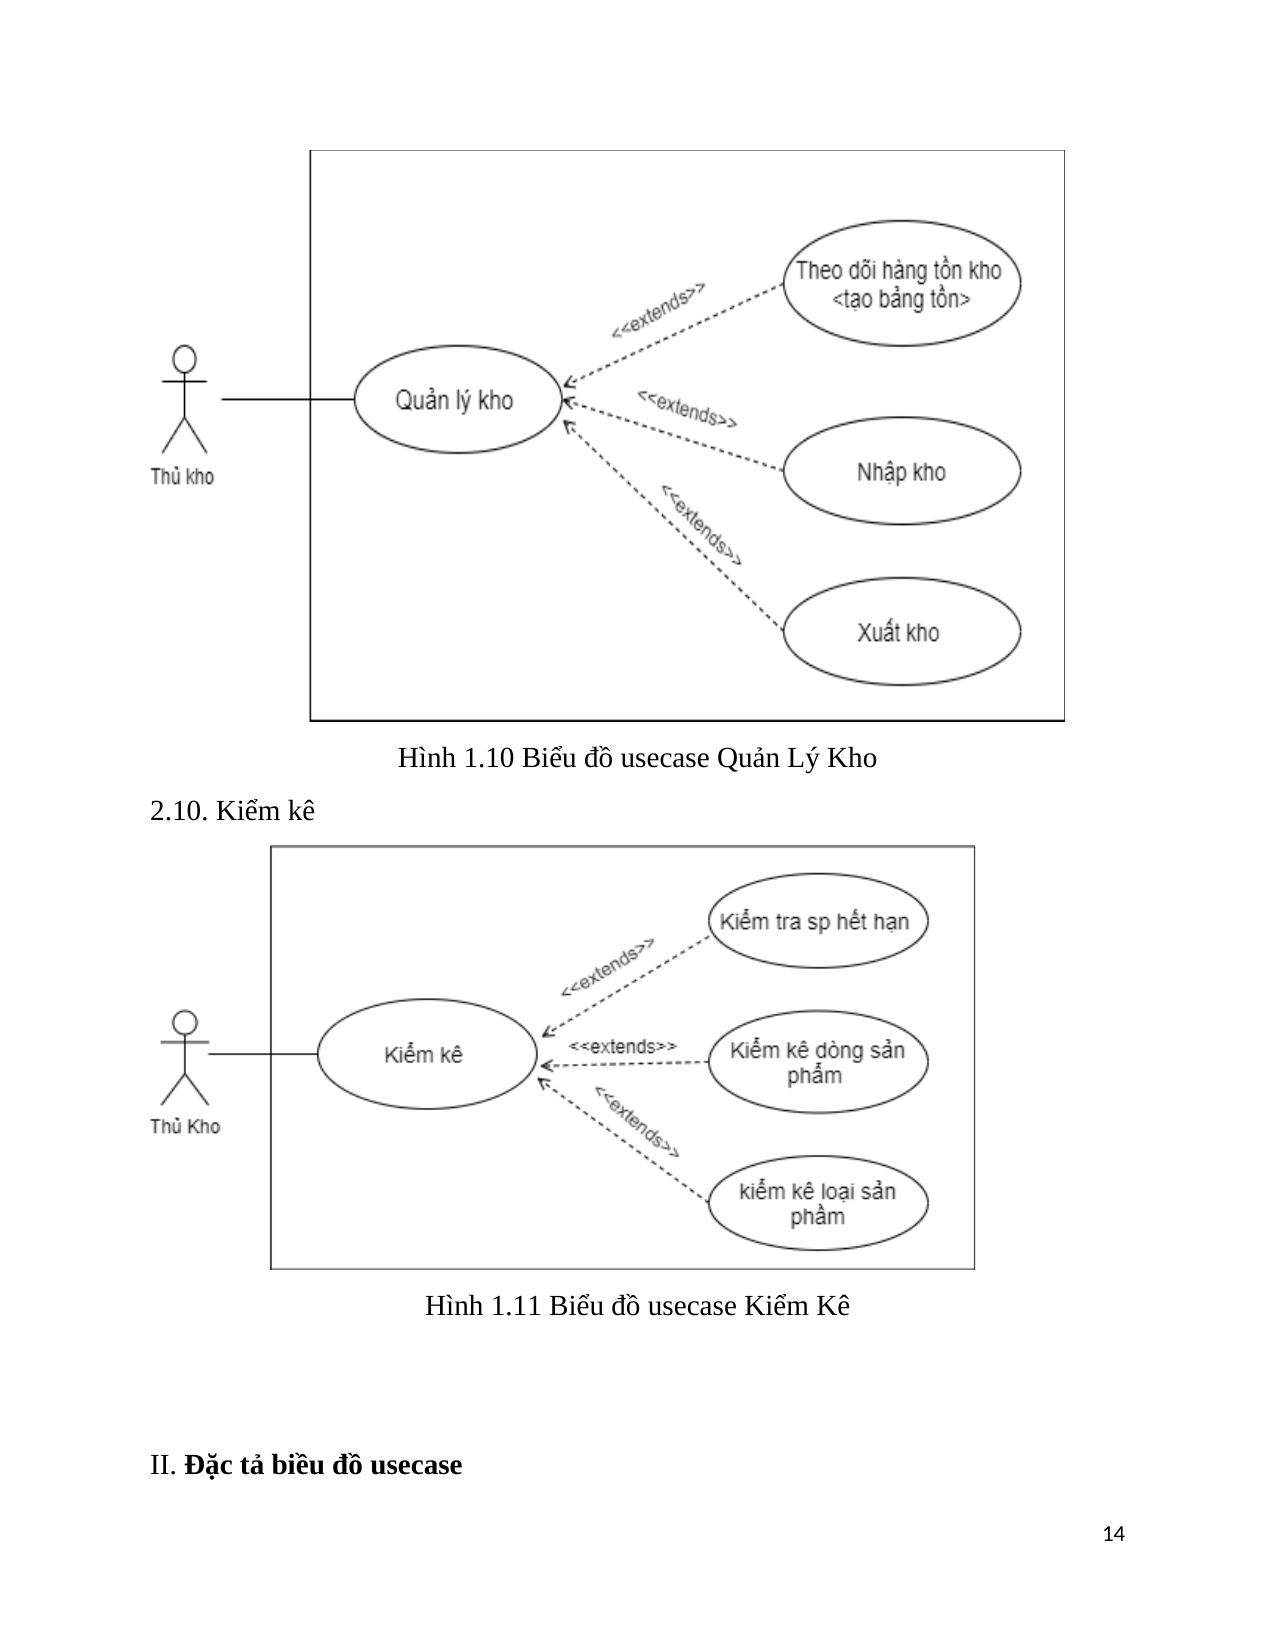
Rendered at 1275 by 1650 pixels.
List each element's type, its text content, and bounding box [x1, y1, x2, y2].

text 2.10. Kiểm kê [150, 793, 1125, 826]
text Hình 1.10 Biểu đồ usecase Quản Lý Kho [150, 740, 1125, 774]
picture [150, 150, 1065, 722]
picture [150, 845, 976, 1270]
text II. Đặc tả biều đồ usecase [150, 1447, 1125, 1480]
text Hình 1.11 Biểu đồ usecase Kiểm Kê [150, 1288, 1125, 1322]
